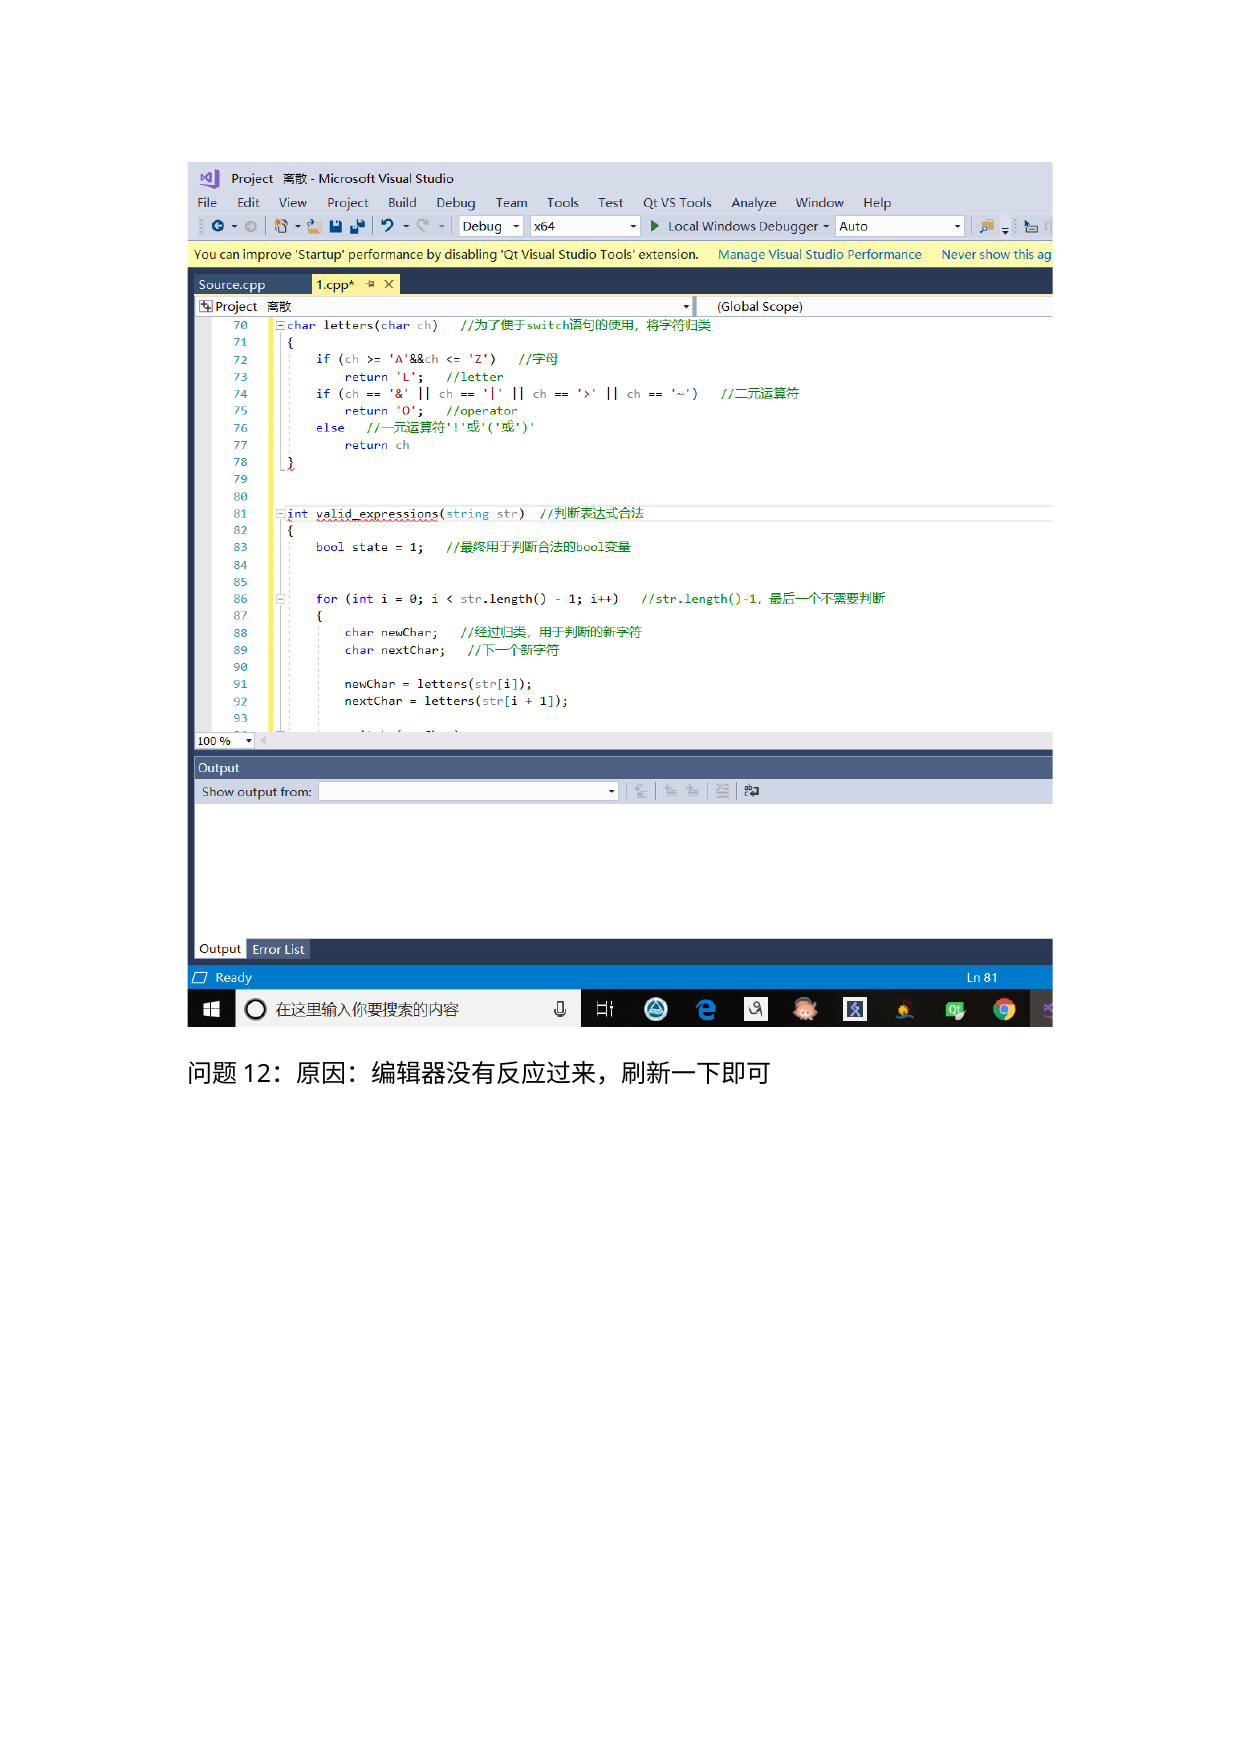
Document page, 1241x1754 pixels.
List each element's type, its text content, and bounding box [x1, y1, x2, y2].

picture [187, 162, 1053, 1027]
text 问题12：原因：编辑器没有反应过来，刷新一下即可 [187, 1039, 1053, 1104]
